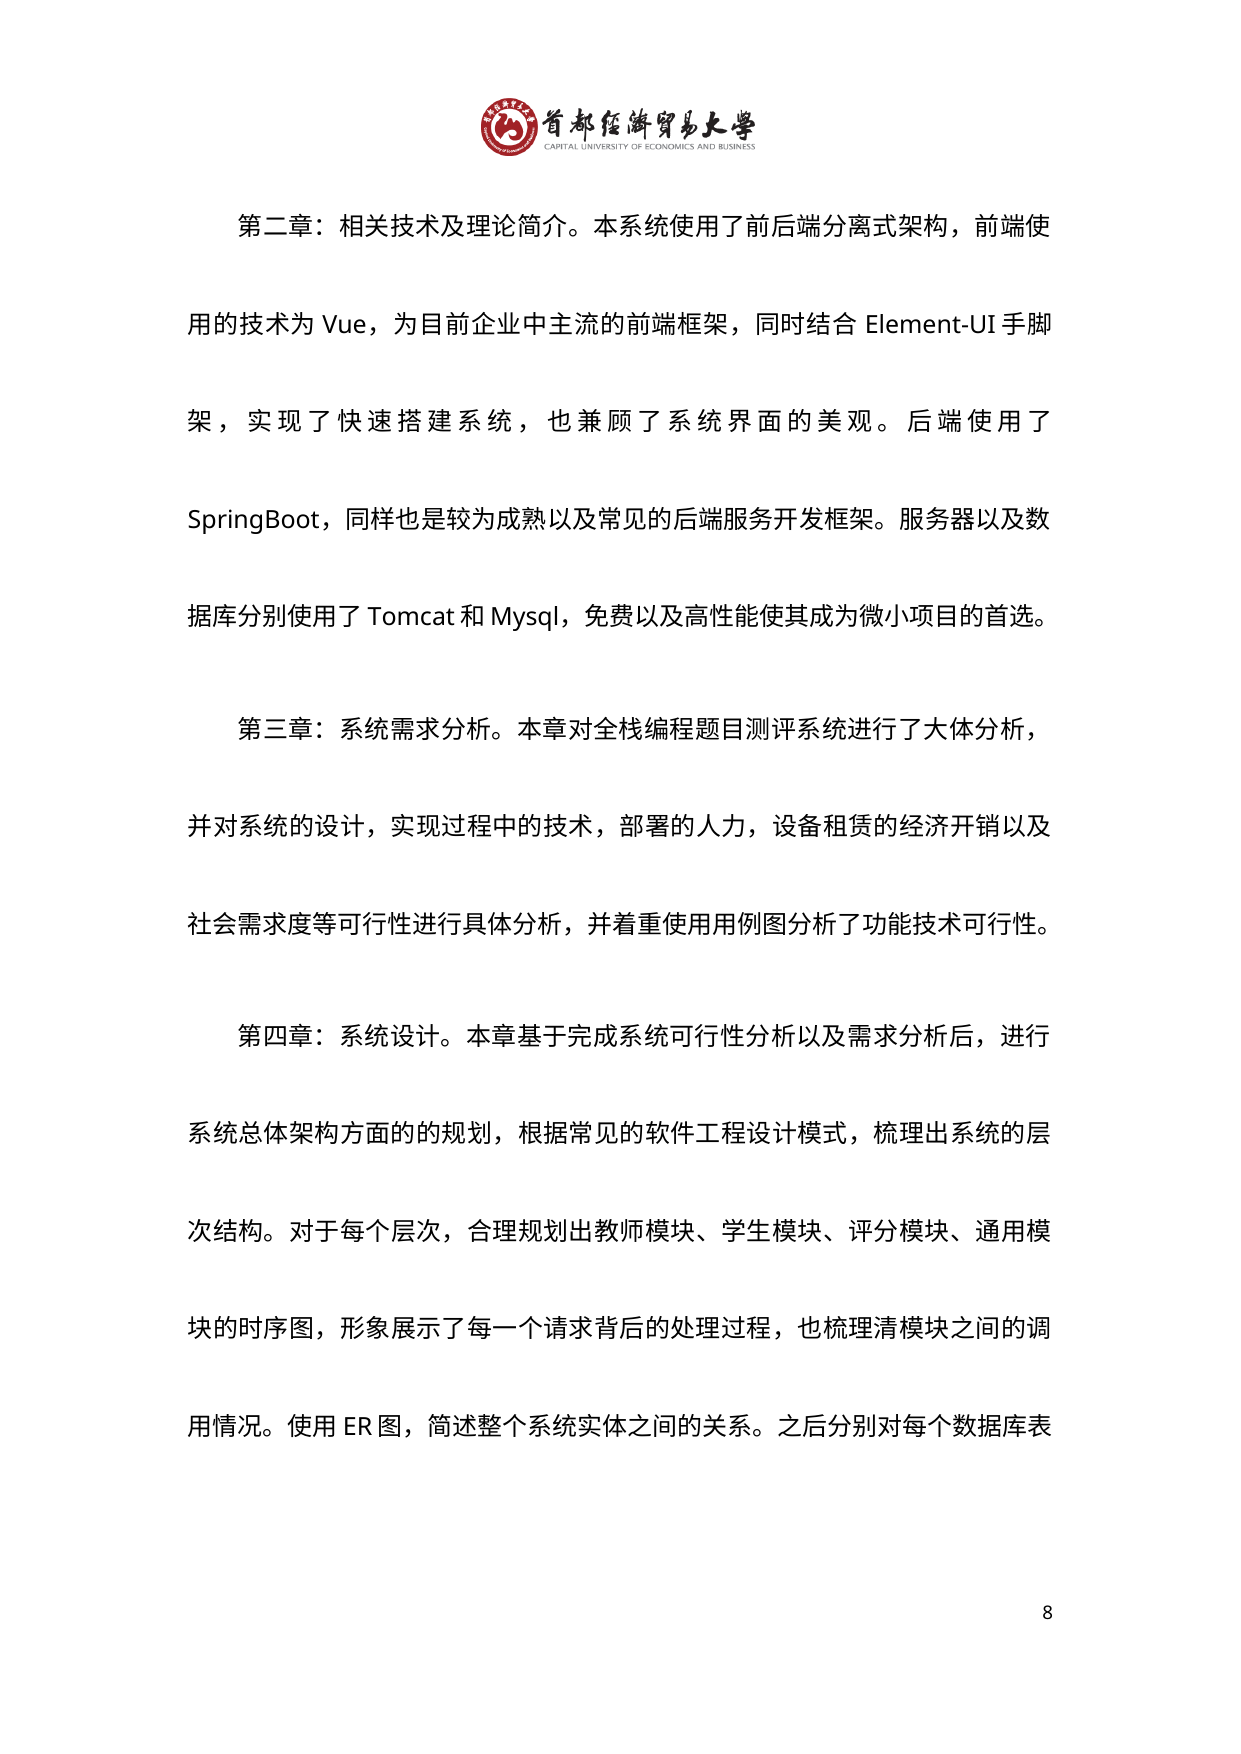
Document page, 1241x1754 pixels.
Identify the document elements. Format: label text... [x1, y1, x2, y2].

text 第三章：系统需求分析。本章对全栈编程题目测评系统进行了大体分析，并对系统的设计，实现过程中的技术，部署的人力，设备租赁的经济开销以及社会需求度等可行性进行具体分析，并着重使用用例图分析了功能技术可行性。 [187, 695, 1053, 955]
text 第二章：相关技术及理论简介。本系统使用了前后端分离式架构，前端使用的技术为Vue，为目前企业中主流的前端框架，同时结合Element-UI手脚架，实现了快速搭建系统，也兼顾了系统界面的美观。后端使用了SpringBoot，同样也是较为成熟以及常见的后端服务开发框架。服务器以及数据库分别使用了Tomcat和Mysql，免费以及高性能使其成为微小项目的首选。 [187, 192, 1053, 647]
picture [480, 88, 760, 158]
